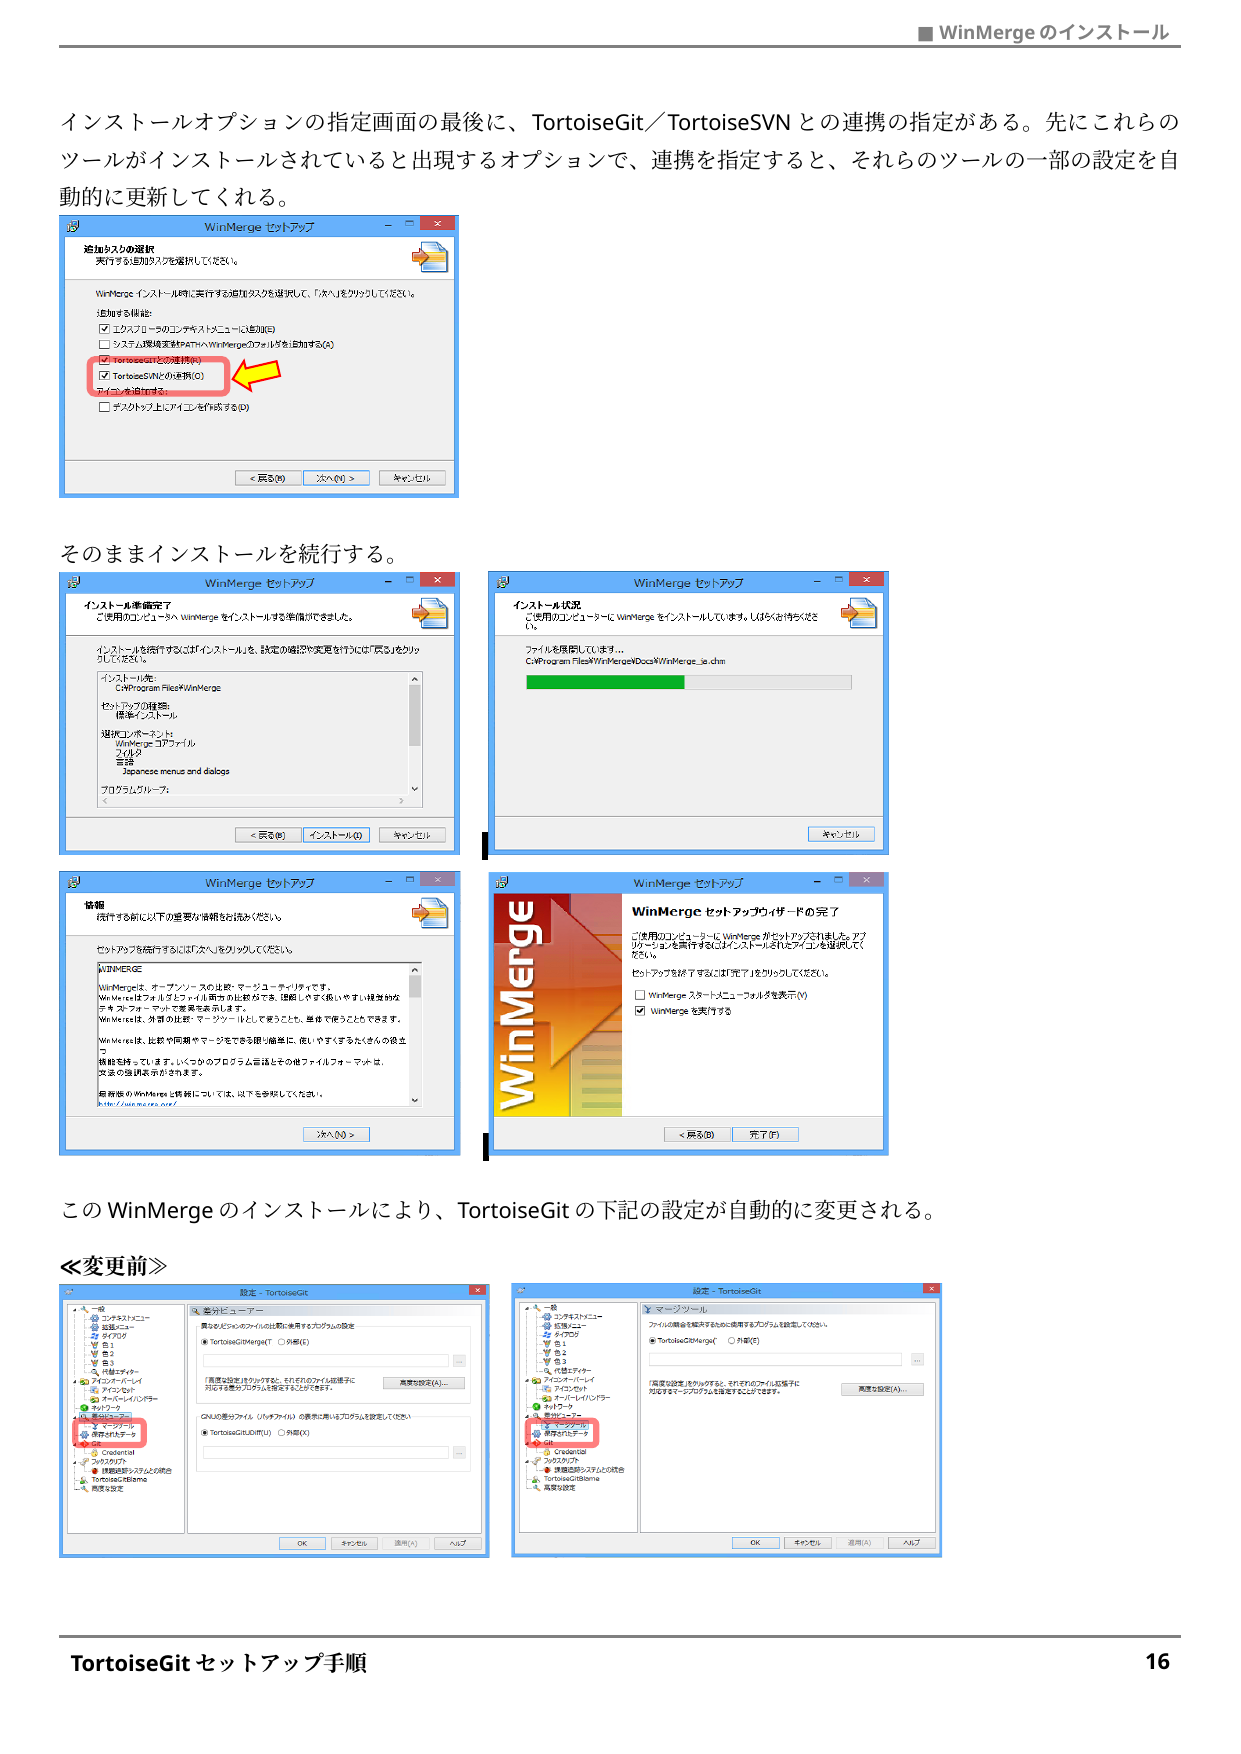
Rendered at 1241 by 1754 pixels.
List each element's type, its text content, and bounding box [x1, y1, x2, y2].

picture [488, 571, 889, 855]
picture [59, 1284, 490, 1558]
picture [59, 215, 459, 498]
picture [488, 872, 889, 1156]
picture [59, 572, 460, 855]
text そのままインストールを続行する。 [59, 534, 1181, 571]
text このWinMergeのインストールにより、TortoiseGitの下記の設定が自動的に変更される。 [59, 1190, 1181, 1228]
text ≪変更前≫ [59, 1246, 1181, 1284]
picture [59, 871, 461, 1156]
picture [511, 1283, 943, 1558]
text インストールオプションの指定画面の最後に、TortoiseGit／TortoiseSVNとの連携の指定がある。先にこれらのツールがインストールされていると出現するオプションで、連携を指定すると、それらのツールの一部の設定を自動的に更新してくれる。 [59, 103, 1181, 215]
